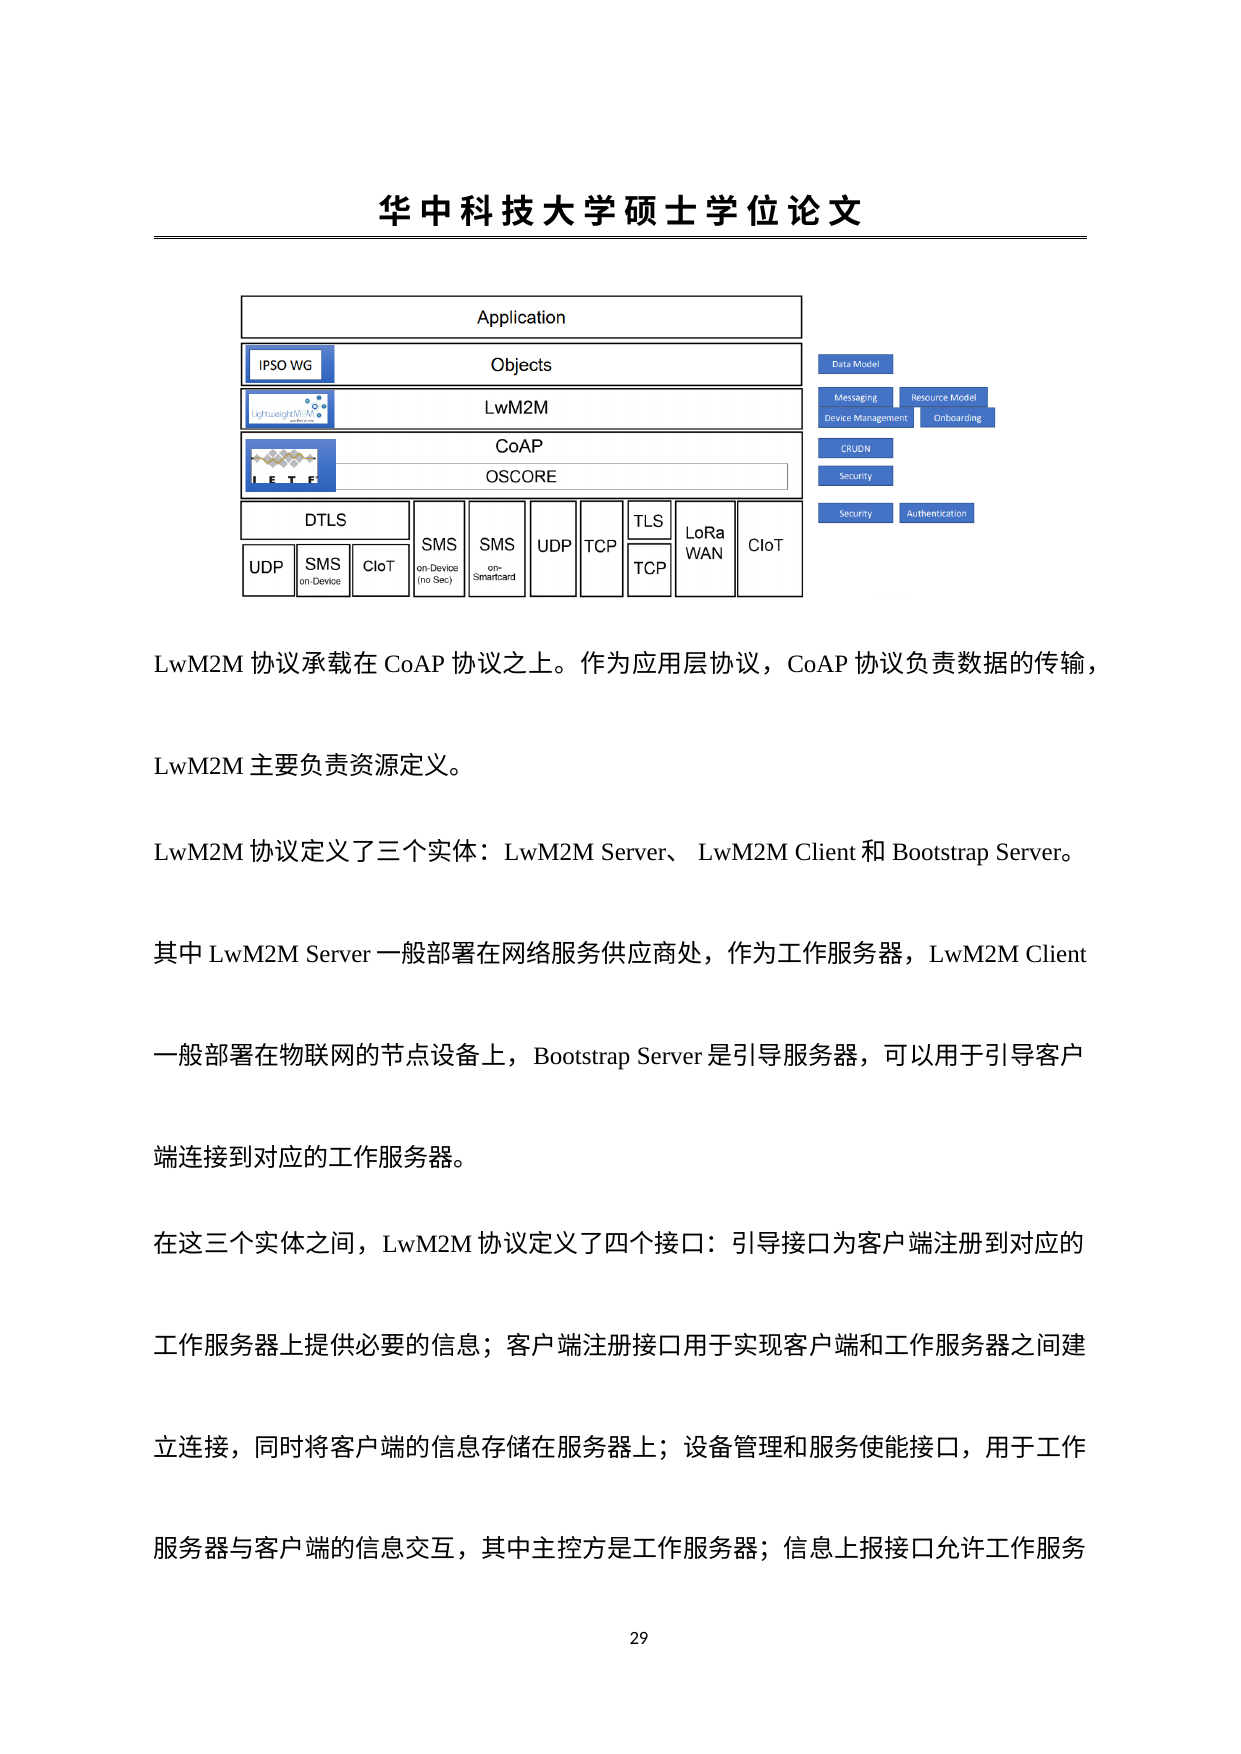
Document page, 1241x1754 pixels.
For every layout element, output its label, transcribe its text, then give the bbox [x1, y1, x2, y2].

text LwM2M协议承载在CoAP协议之上。作为应用层协议，CoAP协议负责数据的传输，LwM2M主要负责资源定义。 [153, 628, 1087, 798]
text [153, 1207, 1087, 1581]
text LwM2M协议定义了三个实体：LwM2M Server、 LwM2M Client和Bootstrap Server。其中LwM2M Server一般部署在网络服务供应商处，作为工作服务器，LwM2M Client一般部署在物联网的节点设备上，Bootstrap Server是引导服务器，可以用于引导客户端连接到对应的工作服务器。 [153, 816, 1087, 1189]
